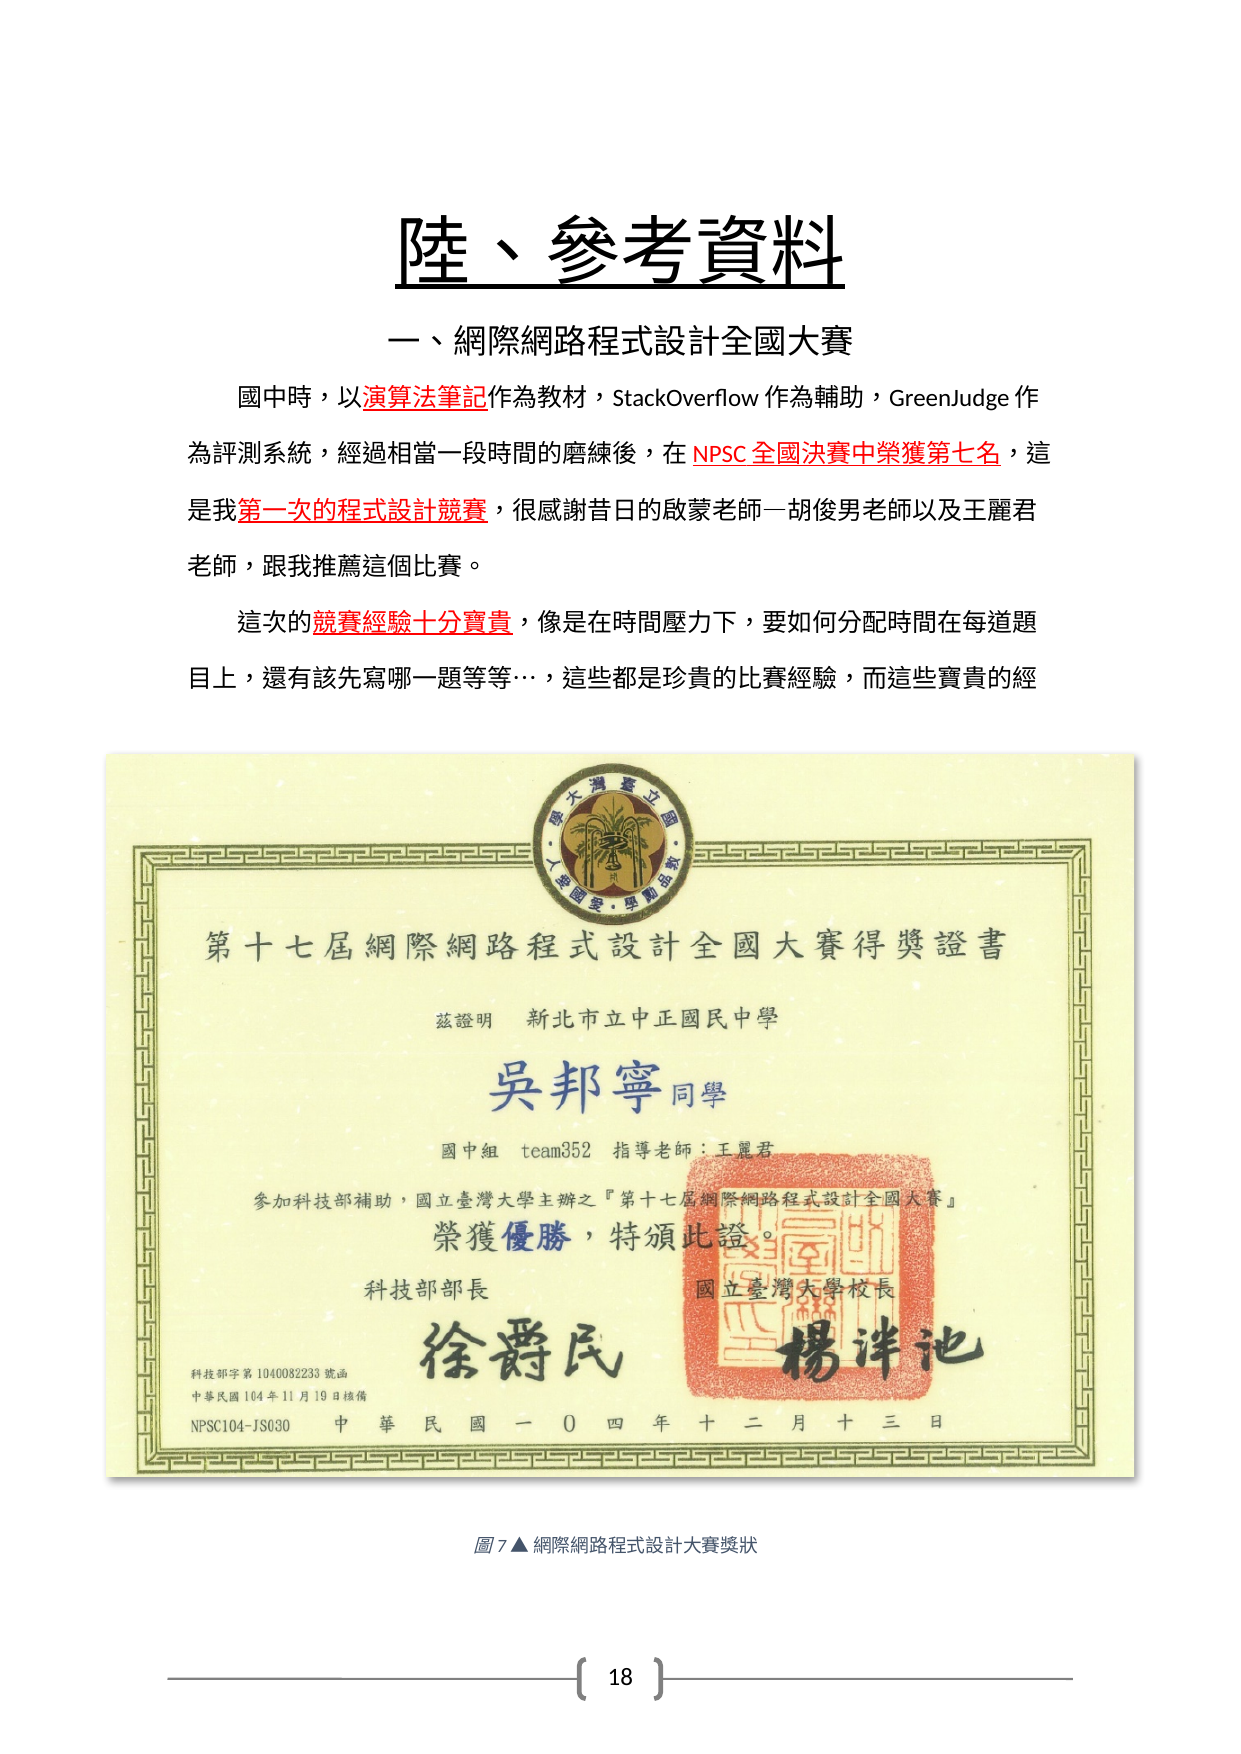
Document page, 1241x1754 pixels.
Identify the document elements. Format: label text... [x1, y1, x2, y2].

text 國中時，以演算法筆記作為教材，StackOverflow作為輔助，GreenJudge作為評測系統，經過相當一段時間的磨練後，在NPSC全國決賽中榮獲第七名，這是我第一次的程式設計競賽，很感謝昔日的啟蒙老師—胡俊男老師以及王麗君老師，跟我推薦這個比賽。 [187, 377, 1053, 583]
text 這次的競賽經驗十分寶貴，像是在時間壓力下，要如何分配時間在每道題目上，還有該先寫哪一題等等…，這些都是珍貴的比賽經驗，而這些寶貴的經驗對高中時的競賽助益良多。 [187, 601, 1053, 695]
subtitle 一、網際網路程式設計全國大賽 [187, 302, 1053, 377]
subtitle 陸、參考資料 [187, 189, 1053, 302]
picture [106, 754, 1135, 1477]
